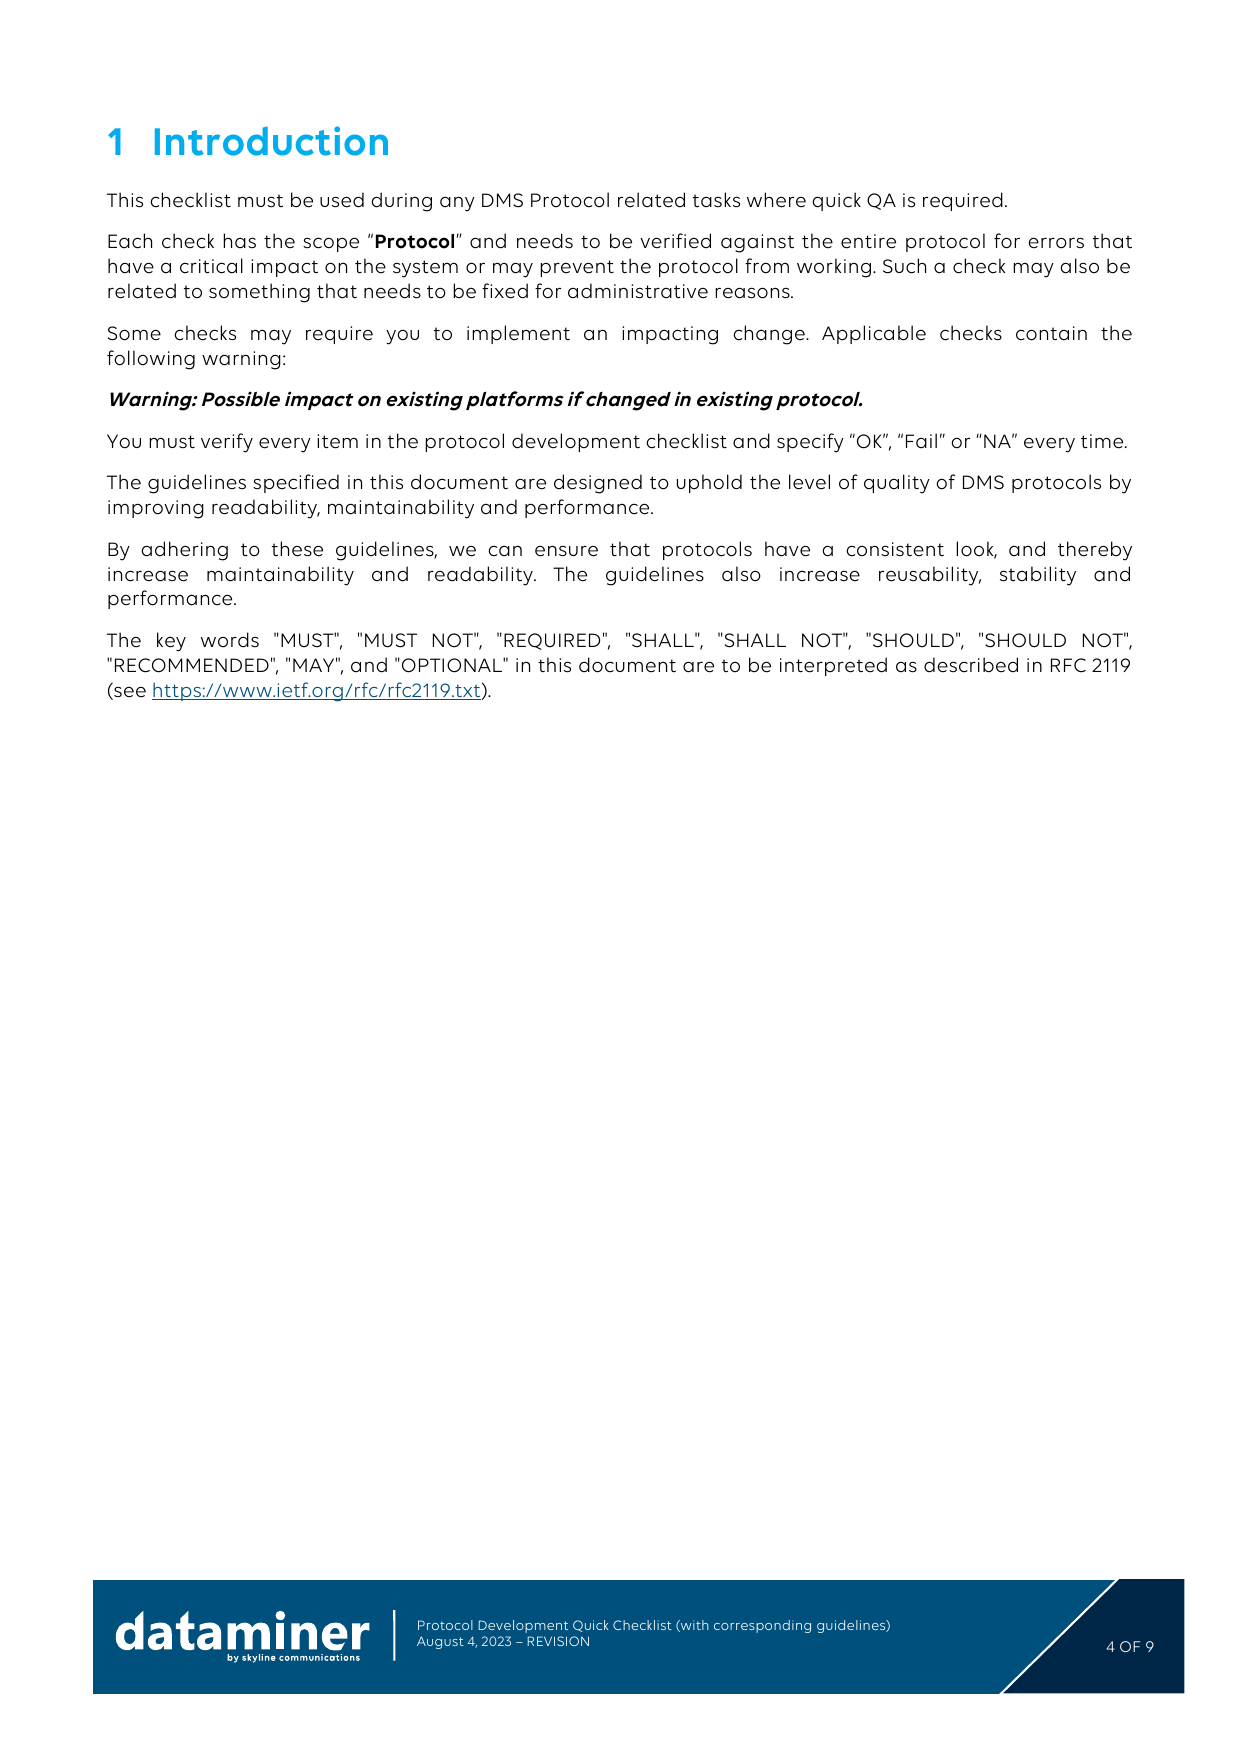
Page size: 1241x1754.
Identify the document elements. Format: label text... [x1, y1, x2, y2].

text This checklist must be used during any DMS Protocol related tasks where quick QA is required. [106, 188, 1134, 211]
text Warning: Possible impact on existing platforms if changed in existing protocol. [106, 388, 1134, 411]
text The guidelines specified in this document are designed to uphold the level of quality of DMS protocols by improving readability, maintainability and performance. [106, 471, 1134, 519]
subtitle Introduction [106, 118, 1134, 163]
text Each check has the scope “Protocol” and needs to be verified against the entire protocol for errors that have a critical impact on the system or may prevent the protocol from working. Such a check may also be related to something that needs to be fixed for administrative reasons. [106, 230, 1134, 303]
text By adhering to these guidelines, we can ensure that protocols have a consistent look, and thereby increase maintainability and readability. The guidelines also increase reusability, stability and performance. [106, 537, 1134, 610]
text The key words "MUST", "MUST NOT", "REQUIRED", "SHALL", "SHALL NOT", "SHOULD", "SHOULD NOT", "RECOMMENDED", "MAY", and "OPTIONAL" in this document are to be interpreted as described in RFC 2119 (see https://www.ietf.org/rfc/rfc2119.txt). [106, 629, 1134, 701]
text Some checks may require you to implement an impacting change. Applicable checks contain the following warning: [106, 321, 1134, 369]
text You must verify every item in the protocol development checklist and specify “OK”, “Fail” or “NA” every time. [106, 429, 1134, 452]
